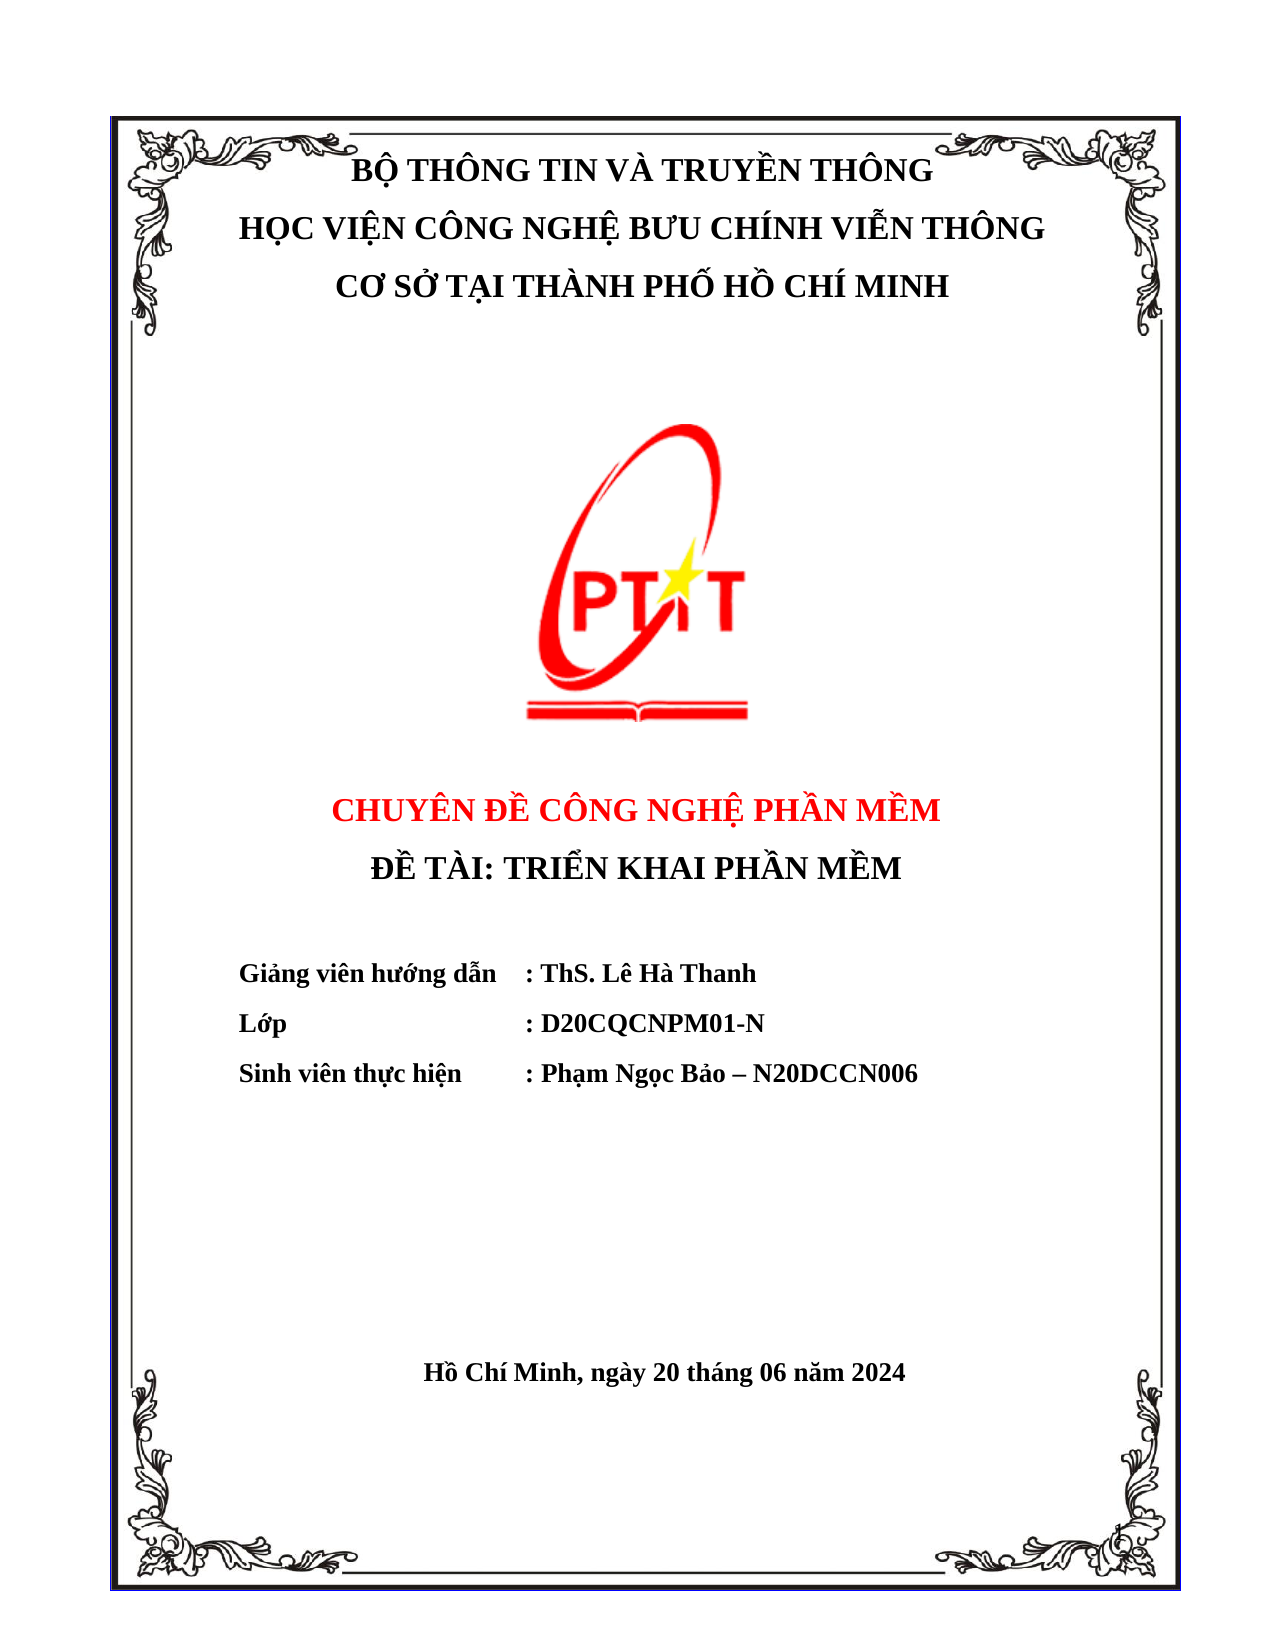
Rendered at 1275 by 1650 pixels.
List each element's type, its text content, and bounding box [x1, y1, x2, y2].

text BỘ THÔNG TIN VÀ TRUYỀN THÔNG [106, 150, 1179, 188]
text Hồ Chí Minh, ngày 20 tháng 06 năm 2024 [150, 1356, 1179, 1387]
text Sinh viên thực hiện : Phạm Ngọc Bảo – N20DCCN006 [239, 1057, 1125, 1088]
text Giảng viên hướng dẫn : ThS. Lê Hà Thanh [239, 957, 1122, 988]
text CHUYÊN ĐỀ CÔNG NGHỆ PHẦN MỀM [150, 791, 1122, 829]
text CƠ SỞ TẠI THÀNH PHỐ HỒ CHÍ MINH [106, 266, 1179, 304]
text ĐỀ TÀI: TRIỂN KHAI PHẦN MỀM [150, 848, 1122, 887]
text HỌC VIỆN CÔNG NGHỆ BƯU CHÍNH VIỄN THÔNG [106, 208, 1179, 246]
picture [111, 116, 1180, 1590]
text Lớp : D20CQCNPM01-N [239, 1007, 1122, 1038]
